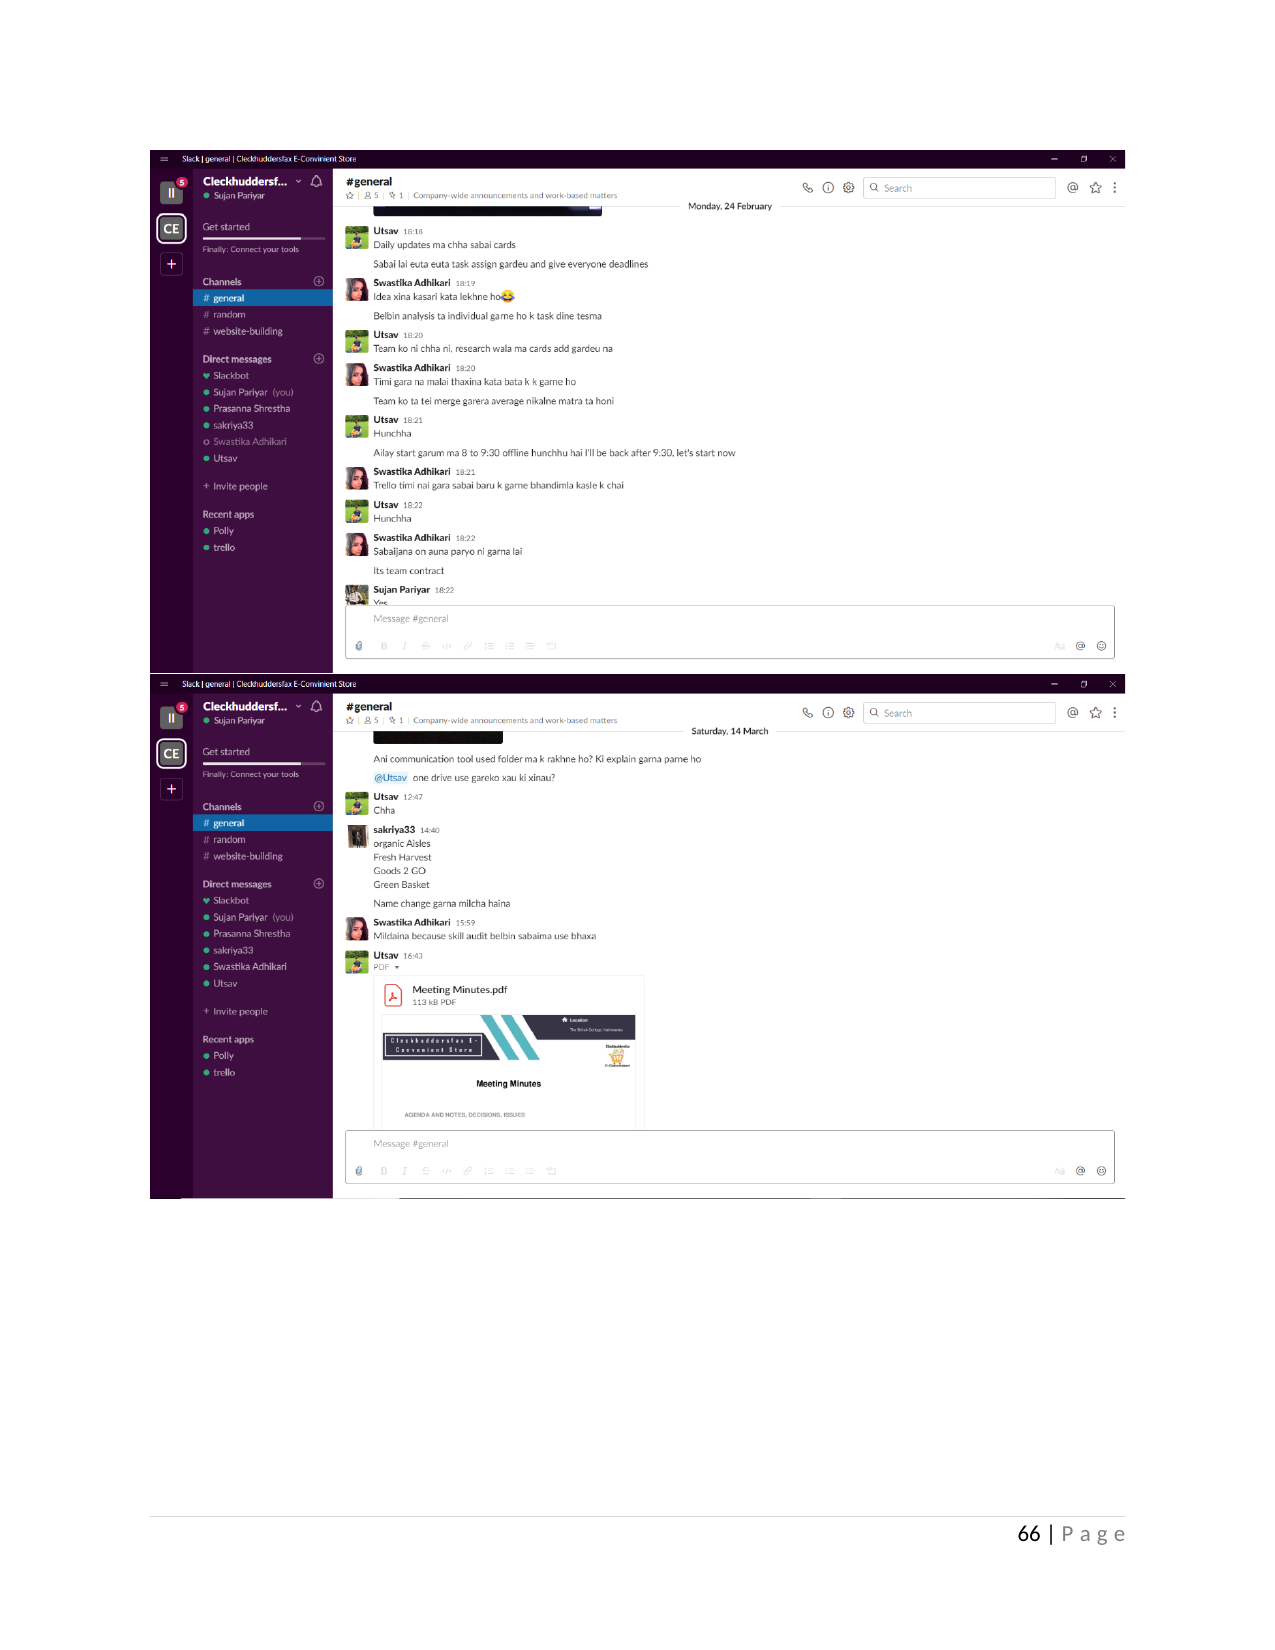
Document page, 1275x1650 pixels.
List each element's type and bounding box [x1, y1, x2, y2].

picture [150, 150, 1125, 673]
picture [150, 674, 1125, 1199]
